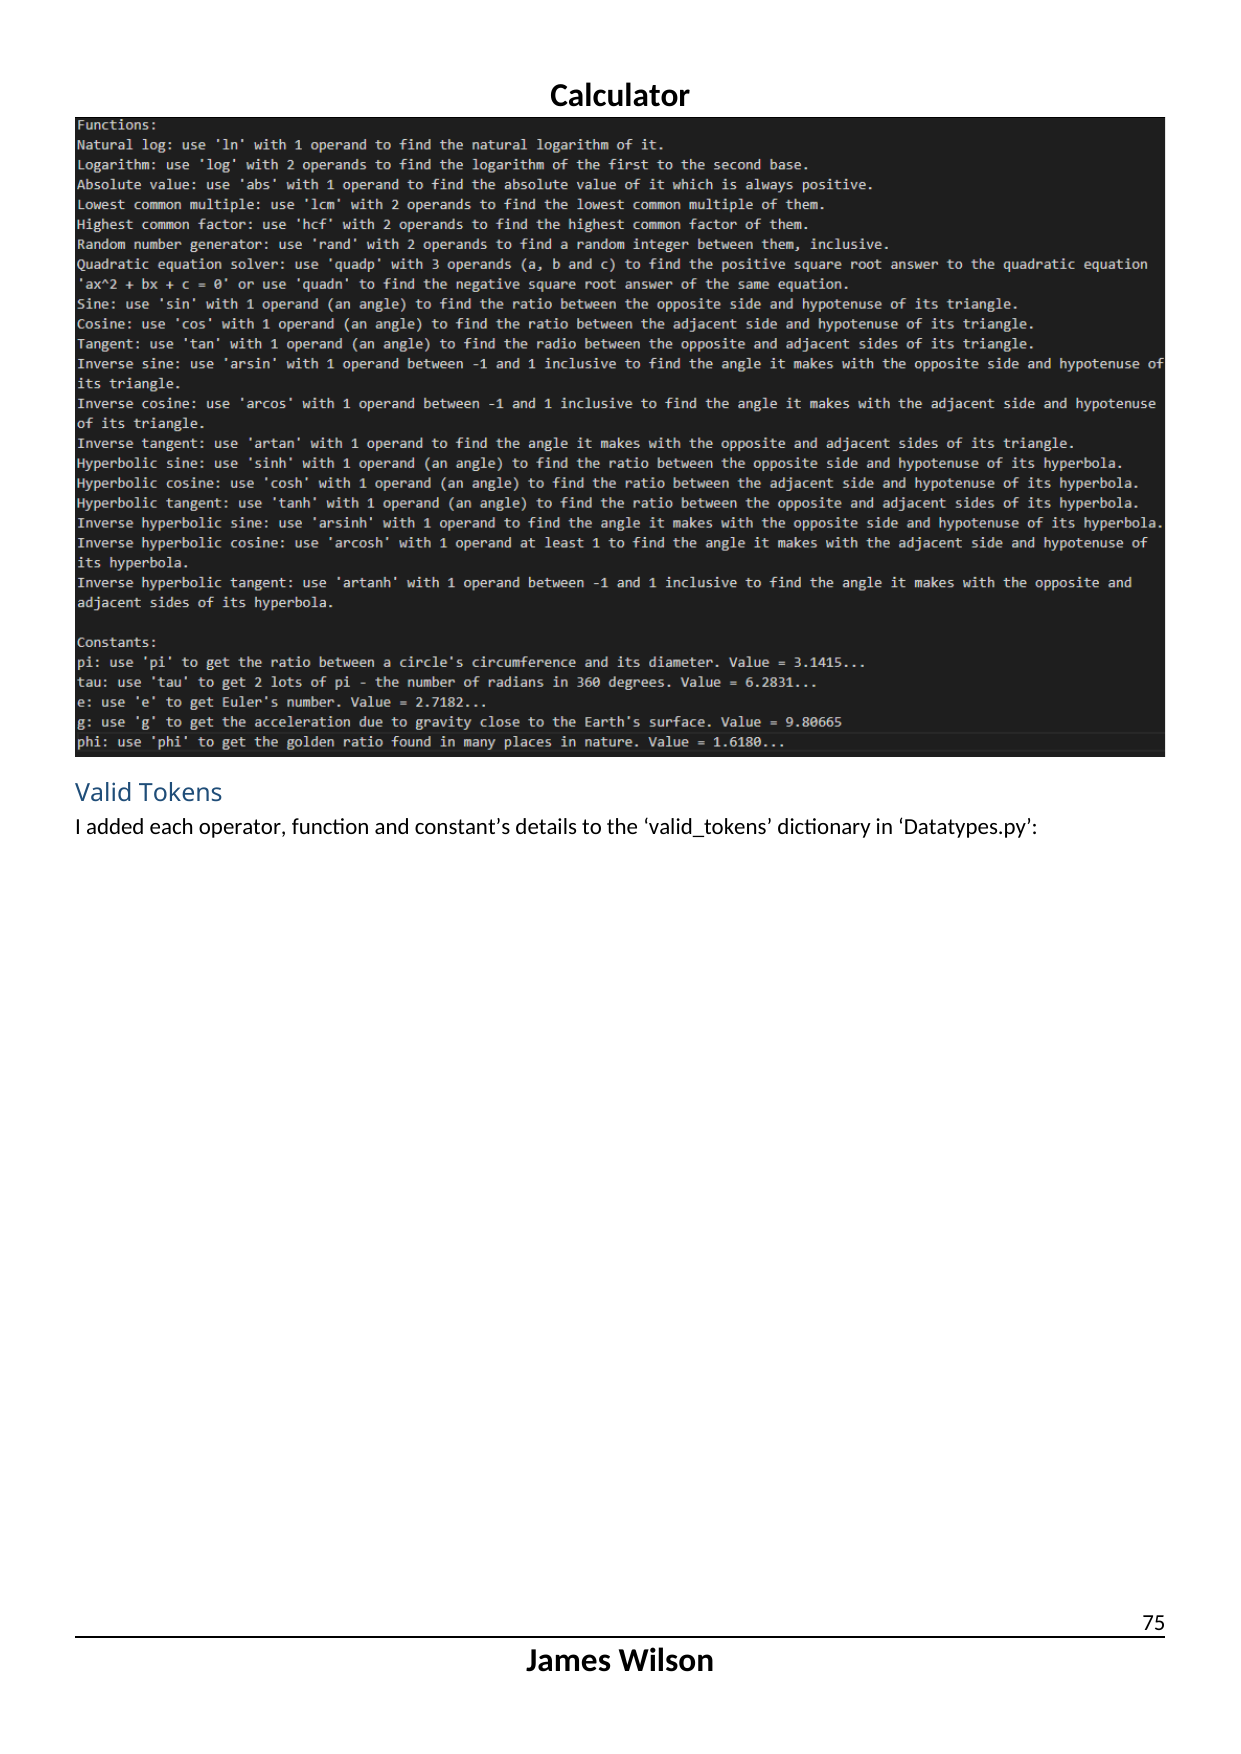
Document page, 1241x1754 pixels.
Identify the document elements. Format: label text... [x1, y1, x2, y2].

subtitle Valid Tokens [75, 775, 1165, 809]
text I added each operator, function and constant’s details to the ‘valid_tokens’ dictionary in ‘Datatypes.py’: [75, 812, 1165, 840]
picture [75, 118, 1166, 757]
